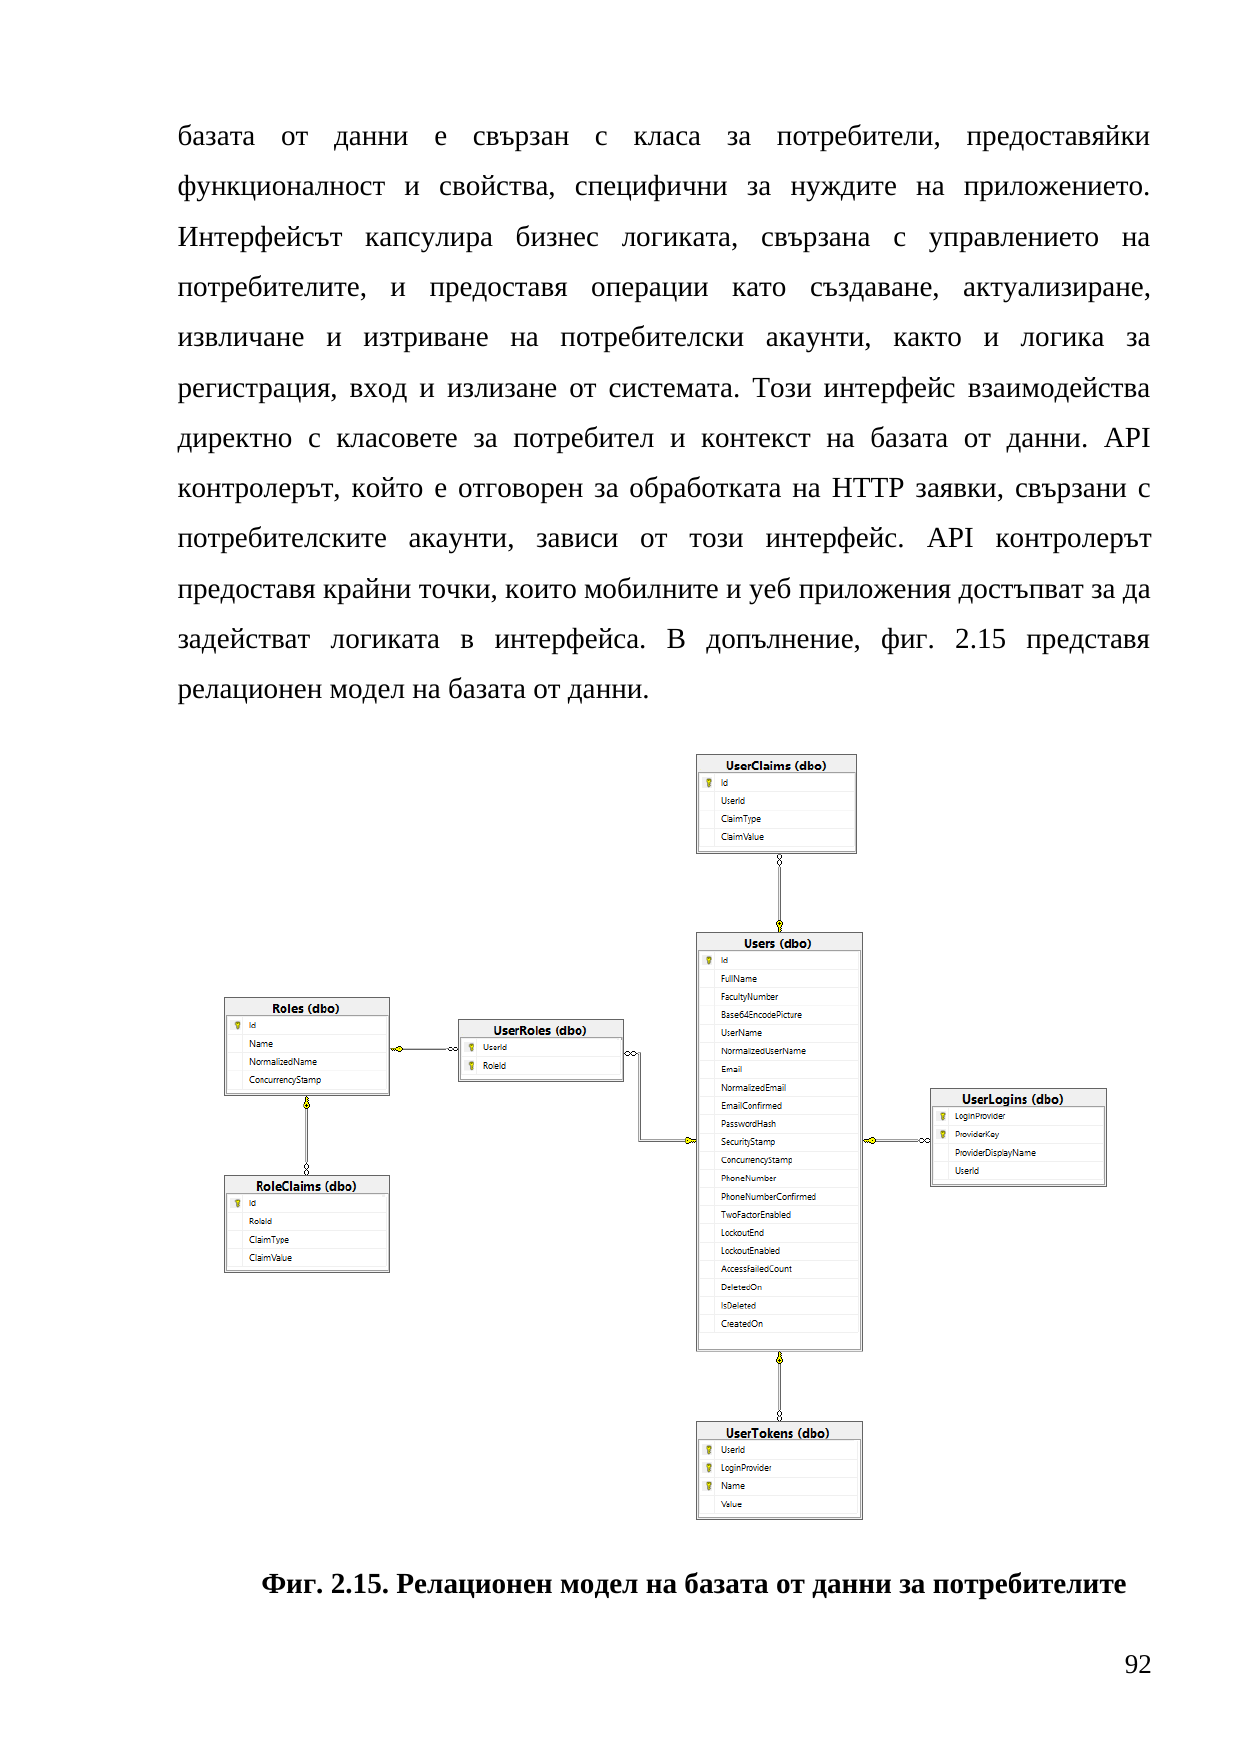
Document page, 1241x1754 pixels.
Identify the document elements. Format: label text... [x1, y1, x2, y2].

picture [219, 746, 1110, 1525]
title Фиг. 2.15. Релационен модел на базата от данни за потребителите [177, 1566, 1152, 1599]
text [177, 118, 1152, 705]
